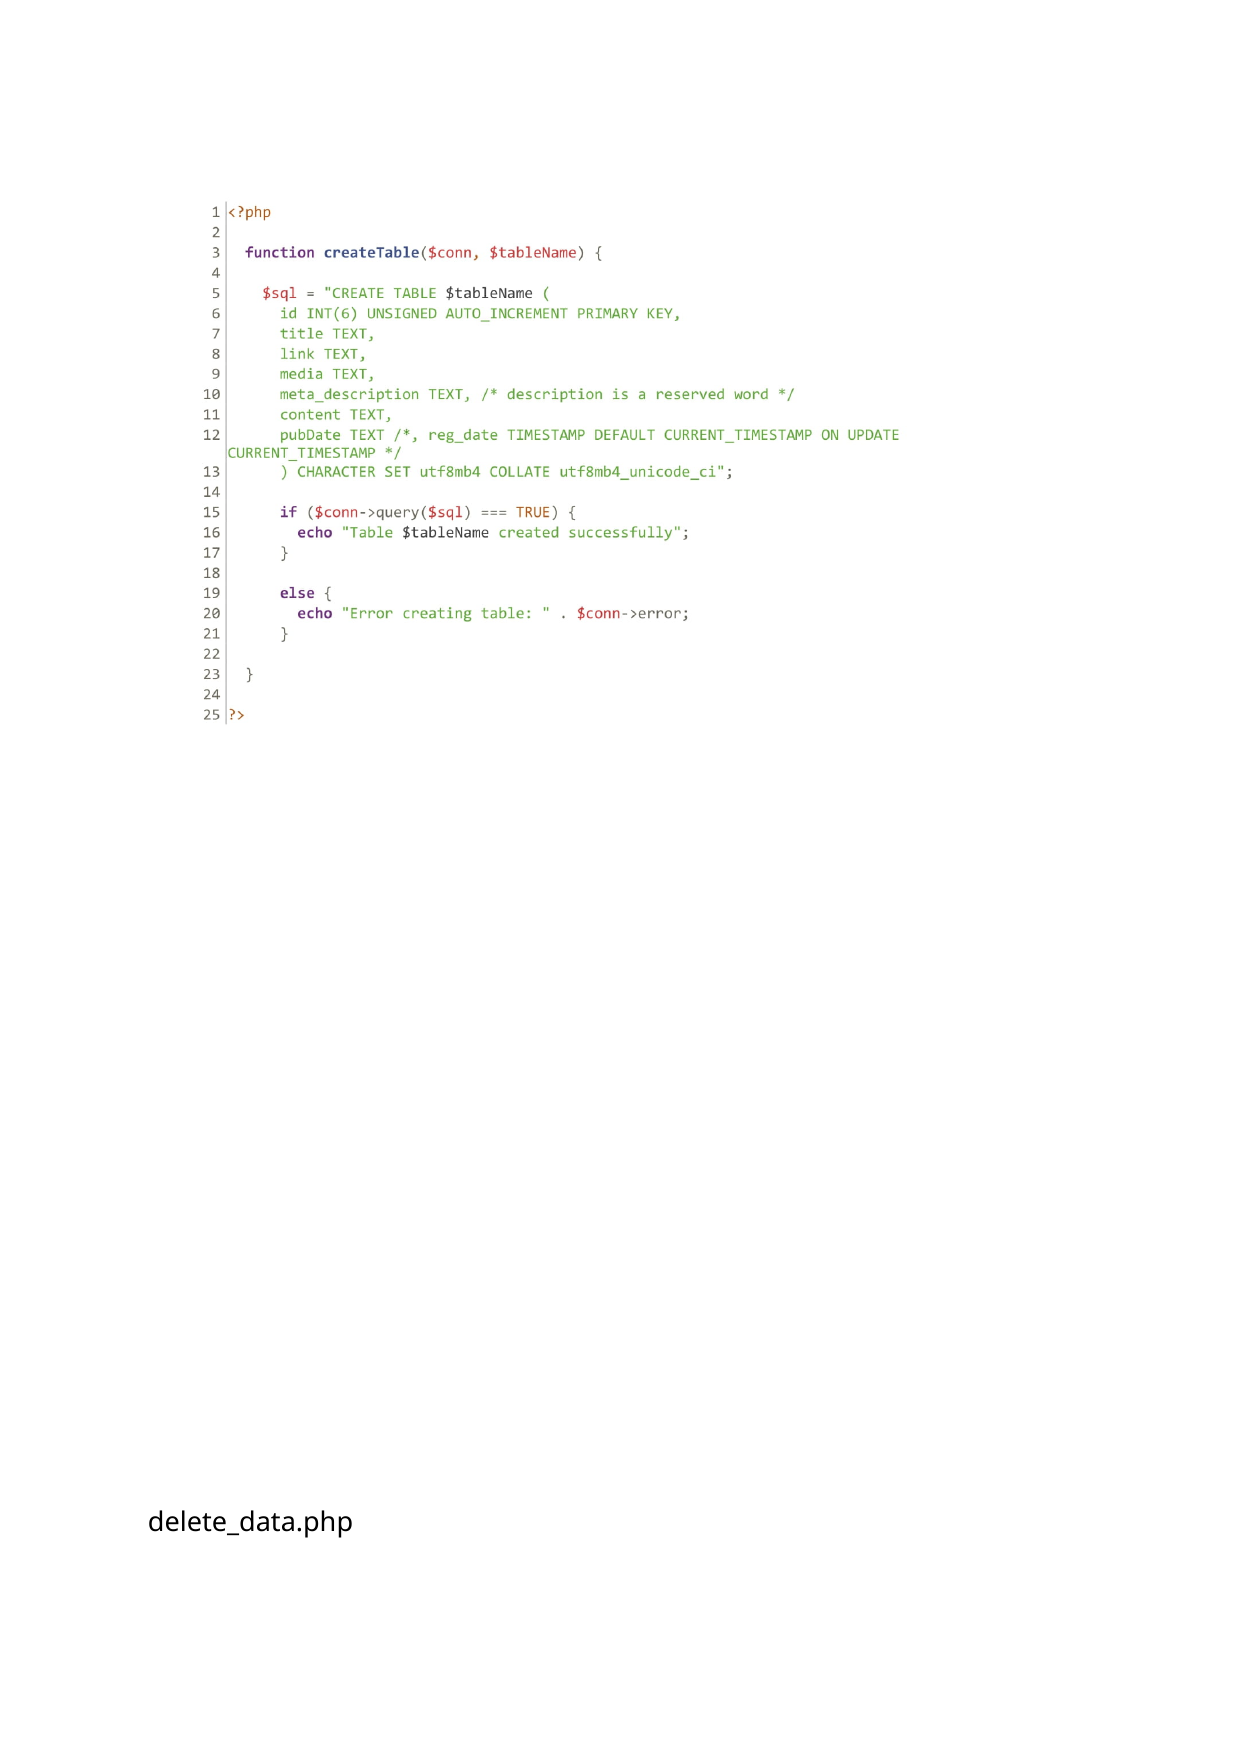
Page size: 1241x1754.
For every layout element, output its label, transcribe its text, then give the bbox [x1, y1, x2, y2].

text delete_data.php [148, 1502, 1093, 1539]
picture [147, 147, 1092, 1483]
